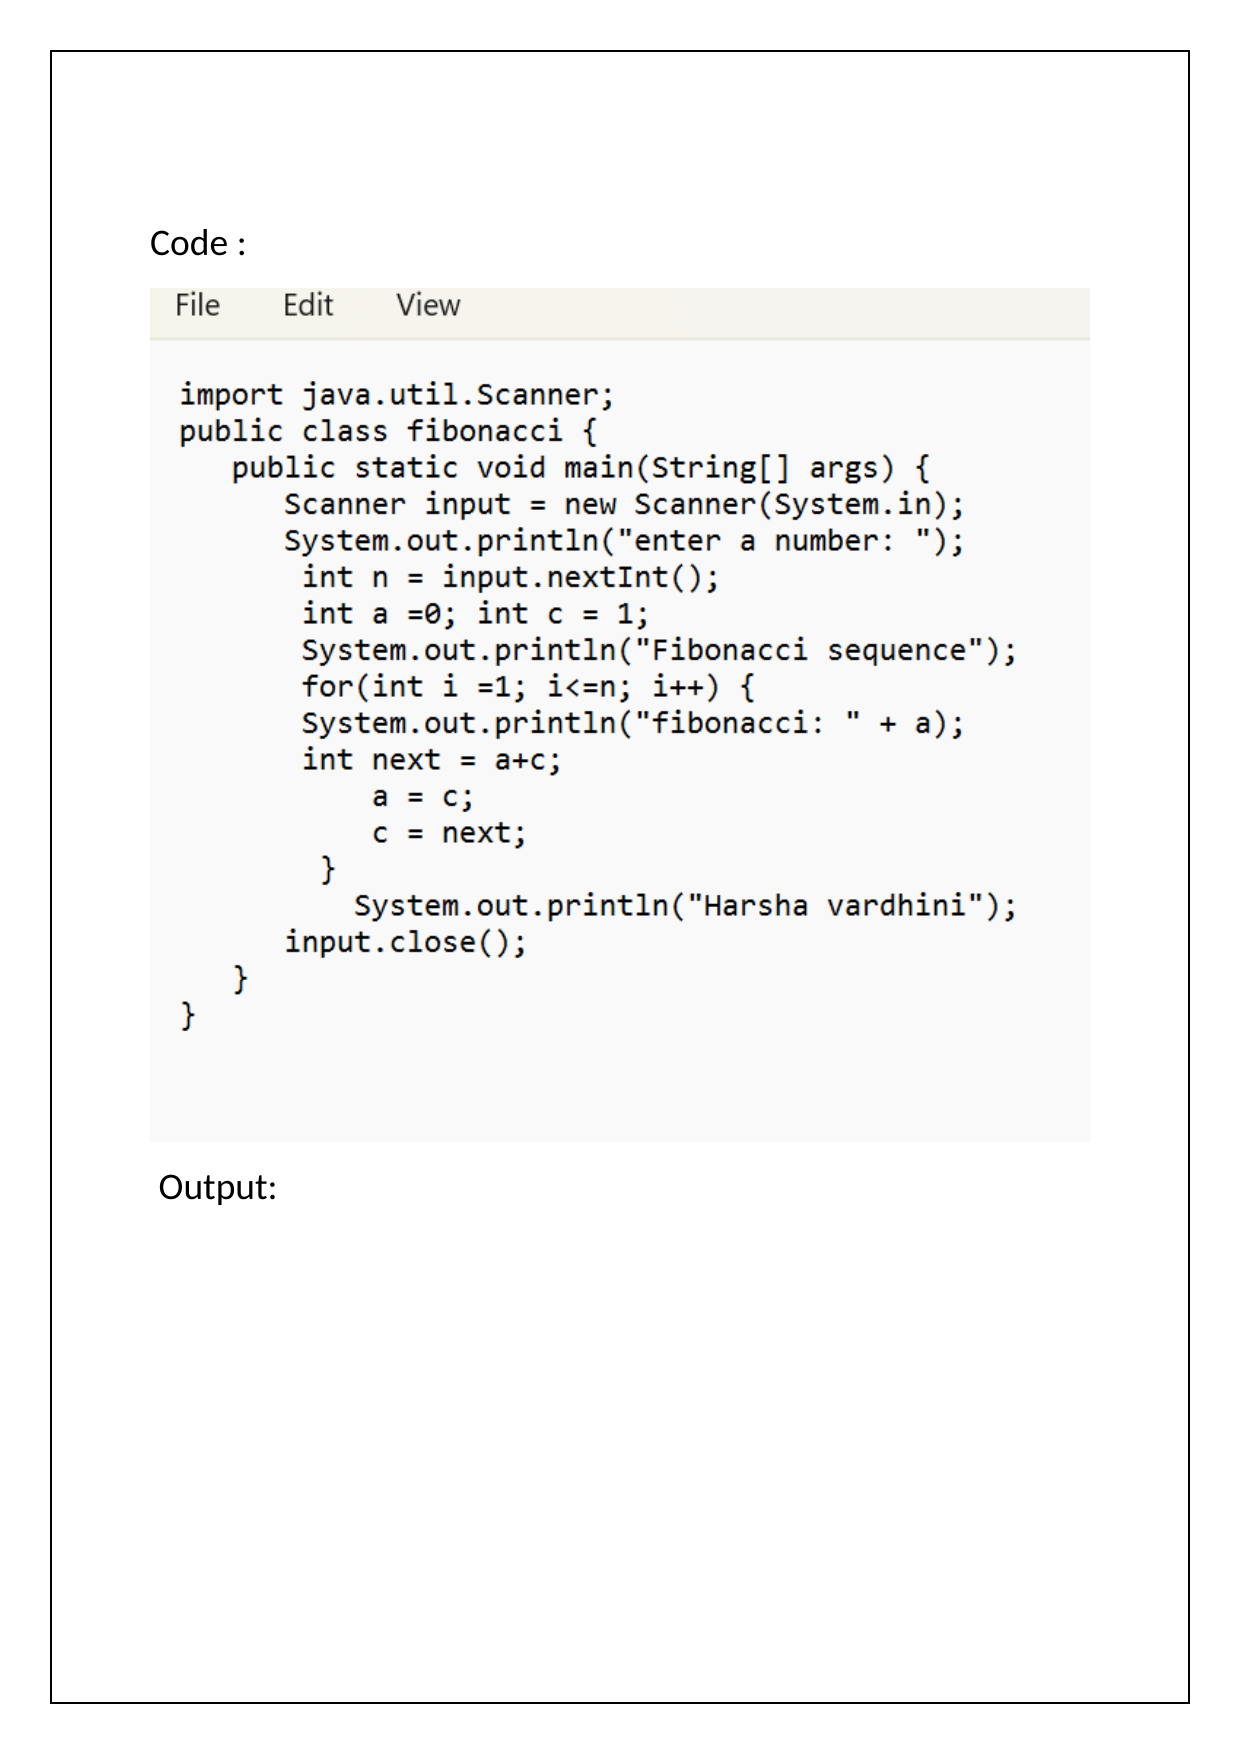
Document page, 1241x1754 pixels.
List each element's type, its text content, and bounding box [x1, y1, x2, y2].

text Code : [150, 219, 1090, 265]
picture [150, 288, 1091, 1142]
text Output: [150, 1163, 1090, 1208]
